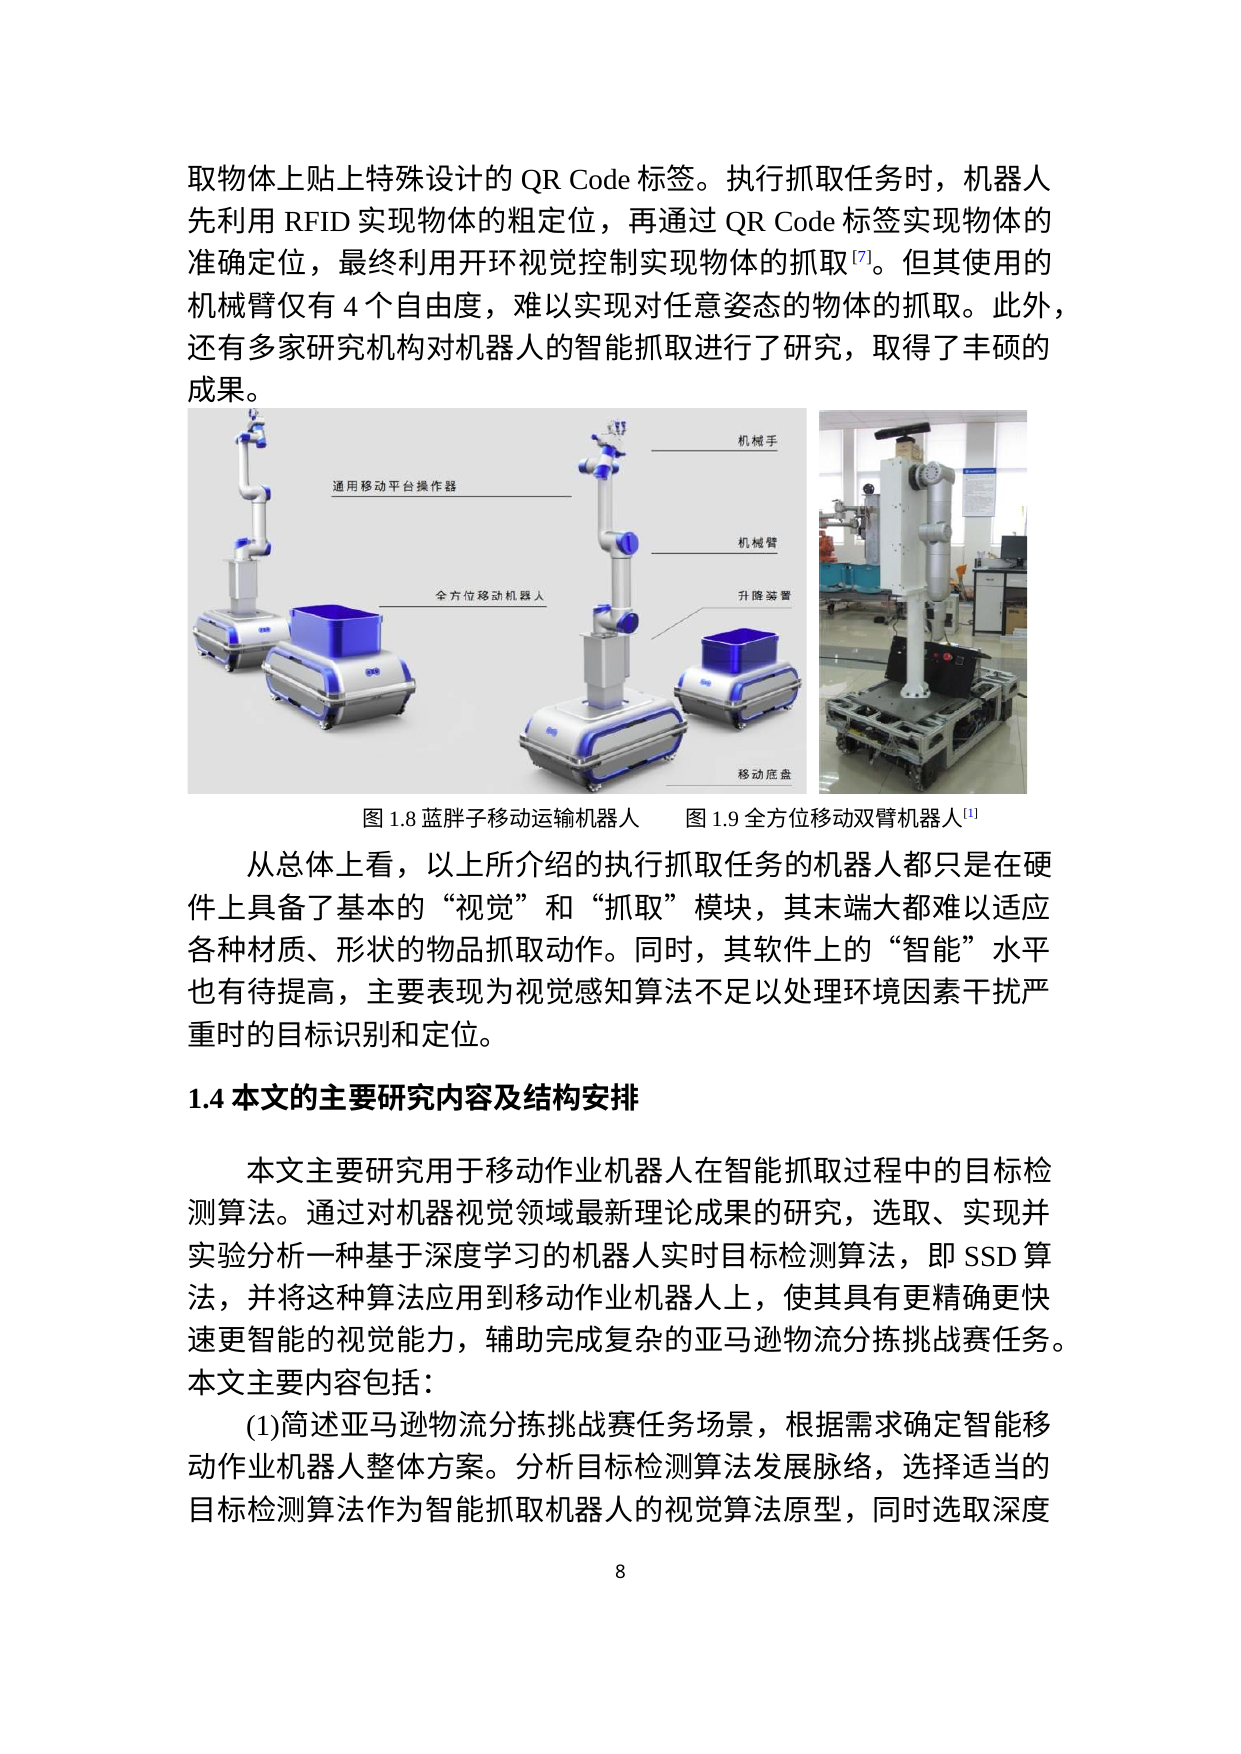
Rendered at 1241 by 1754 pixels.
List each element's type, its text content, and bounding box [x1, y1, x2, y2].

text 图1.8 蓝胖子移动运输机器人 图1.9 全方位移动双臂机器人[1] [187, 801, 1053, 833]
text 1.4 本文的主要研究内容及结构安排 [187, 1074, 1053, 1116]
text 从总体上看，以上所介绍的执行抓取任务的机器人都只是在硬件上具备了基本的“视觉”和“抓取”模块，其末端大都难以适应各种材质、形状的物品抓取动作。同时，其软件上的“智能”水平也有待提高，主要表现为视觉感知算法不足以处理环境因素干扰严重时的目标识别和定位。 [187, 842, 1053, 1053]
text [187, 1402, 1053, 1528]
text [187, 155, 1053, 409]
picture [187, 408, 807, 794]
picture [819, 410, 1028, 794]
text 本文主要研究用于移动作业机器人在智能抓取过程中的目标检测算法。通过对机器视觉领域最新理论成果的研究，选取、实现并实验分析一种基于深度学习的机器人实时目标检测算法，即SSD算法，并将这种算法应用到移动作业机器人上，使其具有更精确更快速更智能的视觉能力，辅助完成复杂的亚马逊物流分拣挑战赛任务。本文主要内容包括： [187, 1148, 1053, 1402]
